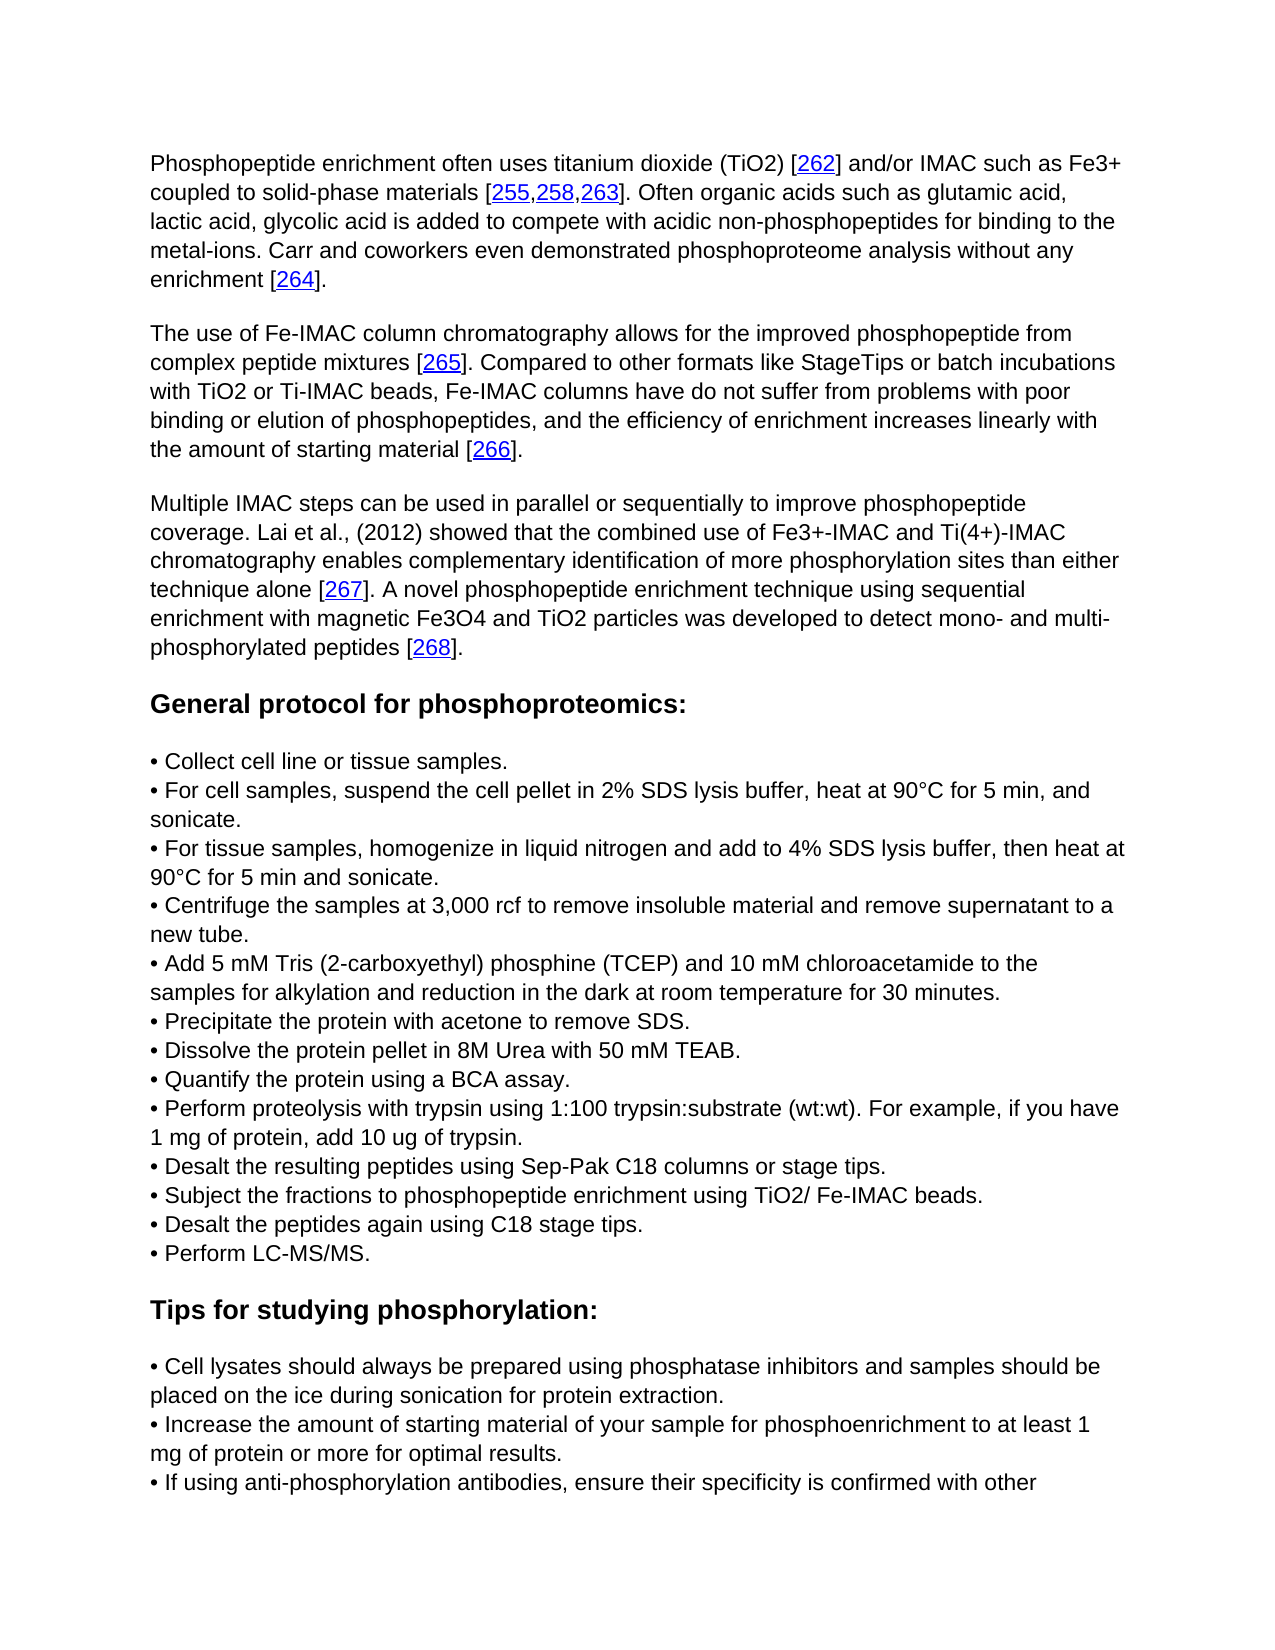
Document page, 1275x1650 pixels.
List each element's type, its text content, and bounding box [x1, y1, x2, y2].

subtitle Tips for studying phosphorylation: [150, 1294, 1125, 1325]
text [150, 1353, 1125, 1496]
text The use of Fe-IMAC column chromatography allows for the improved phosphopeptide from complex peptide mixtures [265]. Compared to other formats like StageTips or batch incubations with TiO2 or Ti-IMAC beads, Fe-IMAC columns have do not suffer from problems with poor binding or elution of phosphopeptides, and the efficiency of enrichment increases linearly with the amount of starting material [266]. [150, 320, 1125, 462]
text Phosphopeptide enrichment often uses titanium dioxide (TiO2) [262] and/or IMAC such as Fe3+ coupled to solid-phase materials [255,258,263]. Often organic acids such as glutamic acid, lactic acid, glycolic acid is added to compete with acidic non-phosphopeptides for binding to the metal-ions. Carr and coworkers even demonstrated phosphoproteome analysis without any enrichment [264]. [150, 150, 1125, 292]
text • Collect cell line or tissue samples. • For cell samples, suspend the cell pellet in 2% SDS lysis buffer, heat at 90°C for 5 min, and sonicate. • For tissue samples, homogenize in liquid nitrogen and add to 4% SDS lysis buffer, then heat at 90°C for 5 min and sonicate. • Centrifuge the samples at 3,000 rcf to remove insoluble material and remove supernatant to a new tube. • Add 5 mM Tris (2-carboxyethyl) phosphine (TCEP) and 10 mM chloroacetamide to the samples for alkylation and reduction in the dark at room temperature for 30 minutes. • Precipitate the protein with acetone to remove SDS. • Dissolve the protein pellet in 8M Urea with 50 mM TEAB. • Quantify the protein using a BCA assay. • Perform proteolysis with trypsin using 1:100 trypsin:substrate (wt:wt). For example, if you have 1 mg of protein, add 10 ug of trypsin. • Desalt the resulting peptides using Sep-Pak C18 columns or stage tips. • Subject the fractions to phosphopeptide enrichment using TiO2/ Fe‐IMAC beads. • Desalt the peptides again using C18 stage tips. • Perform LC-MS/MS. [150, 748, 1125, 1266]
text Multiple IMAC steps can be used in parallel or sequentially to improve phosphopeptide coverage. Lai et al., (2012) showed that the combined use of Fe3+-IMAC and Ti(4+)-IMAC chromatography enables complementary identification of more phosphorylation sites than either technique alone [267]. A novel phosphopeptide enrichment technique using sequential enrichment with magnetic Fe3O4 and TiO2 particles was developed to detect mono- and multi-phosphorylated peptides [268]. [150, 489, 1125, 661]
subtitle General protocol for phosphoproteomics: [150, 688, 1125, 719]
